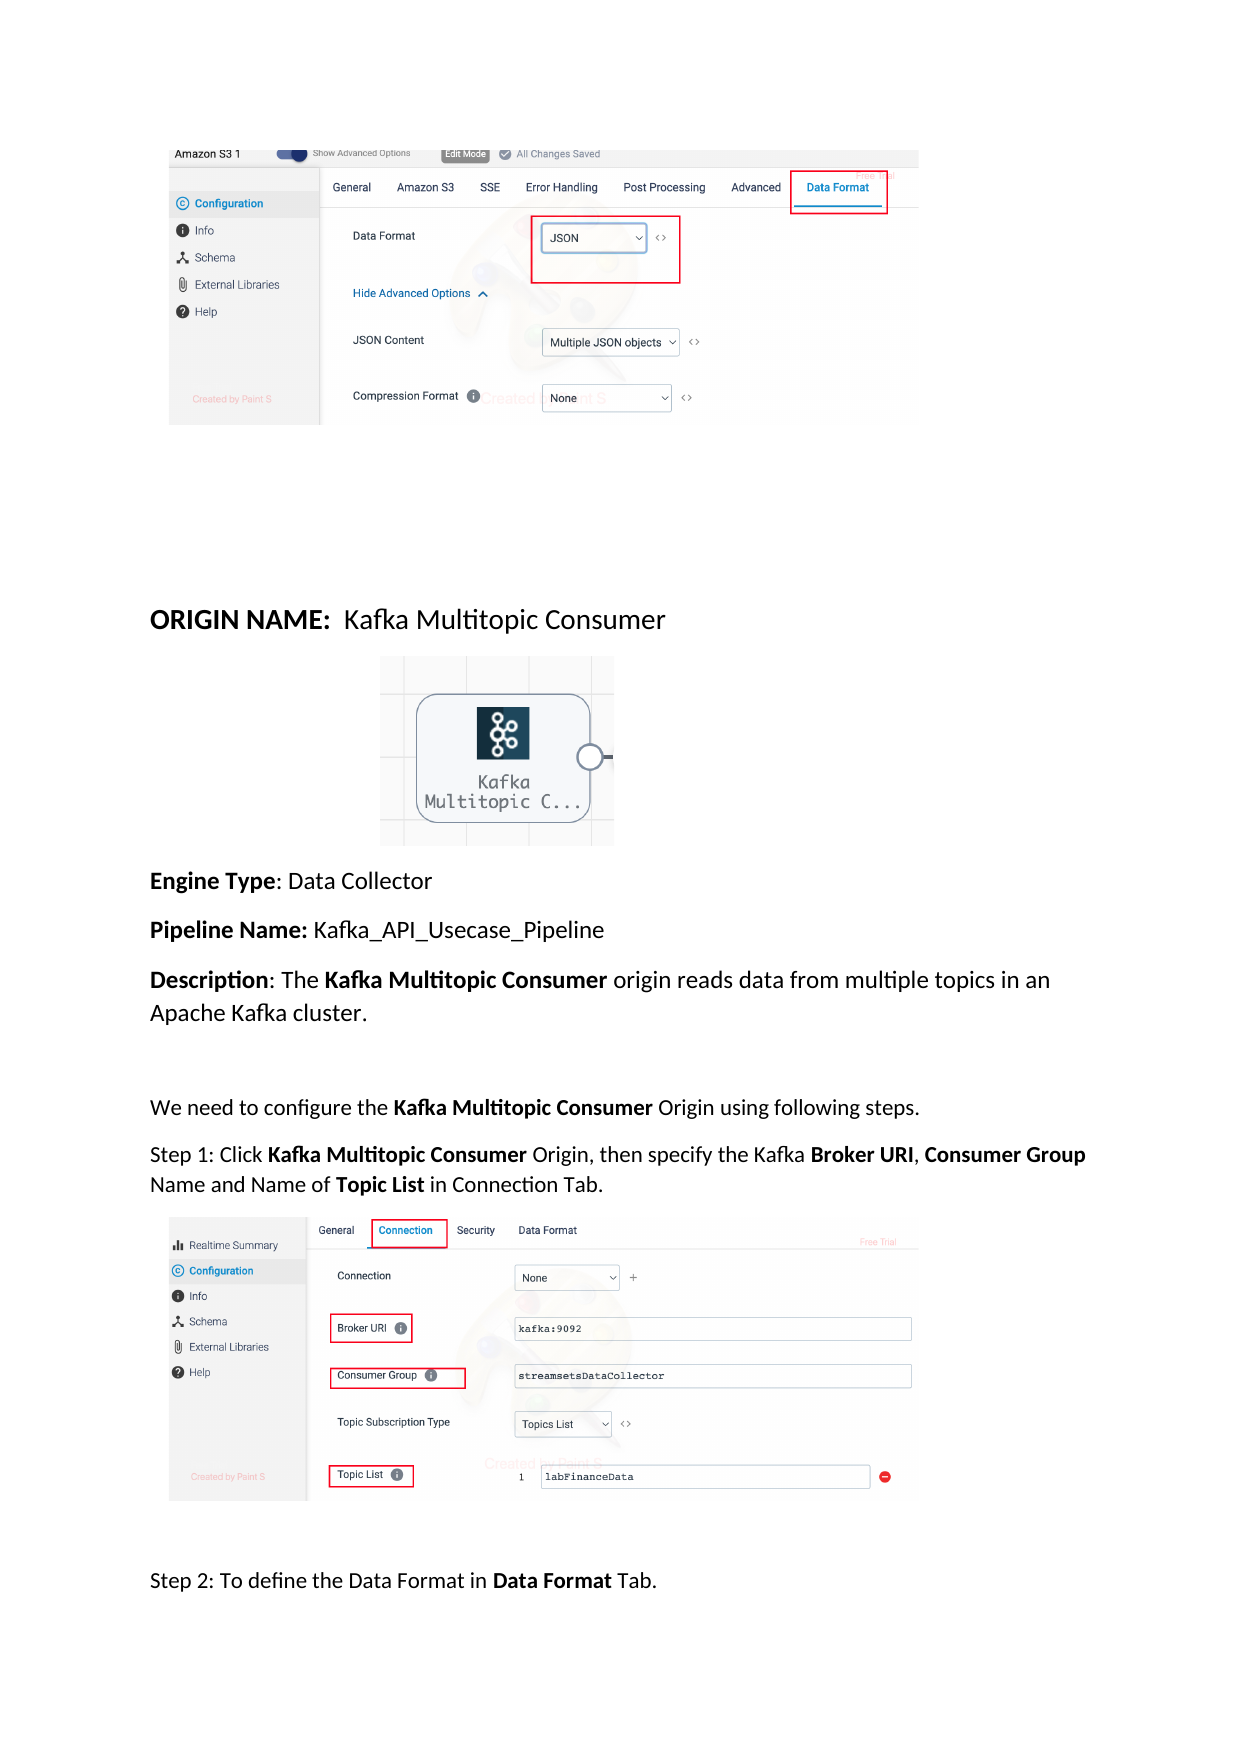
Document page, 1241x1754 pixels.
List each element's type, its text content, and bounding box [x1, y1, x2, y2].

text Step 1: Click Kafka Multitopic Consumer Origin, then specify the Kafka Broker URI, Consumer Group Name and Name of Topic List in Connection Tab. [150, 1140, 1090, 1199]
text Step 2: To define the Data Format in Data Format Tab. [150, 1566, 1090, 1594]
text We need to configure the Kafka Multitopic Consumer Origin using following steps. [150, 1093, 1090, 1122]
text Engine Type: Data Collector [150, 865, 1090, 895]
text Description: The Kafka Multitopic Consumer origin reads data from multiple topics in an Apache Kafka cluster. [150, 964, 1090, 1028]
text Pipeline Name: Kafka_API_Usecase_Pipeline [150, 914, 1090, 945]
text ORIGIN NAME: Kafka Multitopic Consumer [150, 601, 1090, 637]
